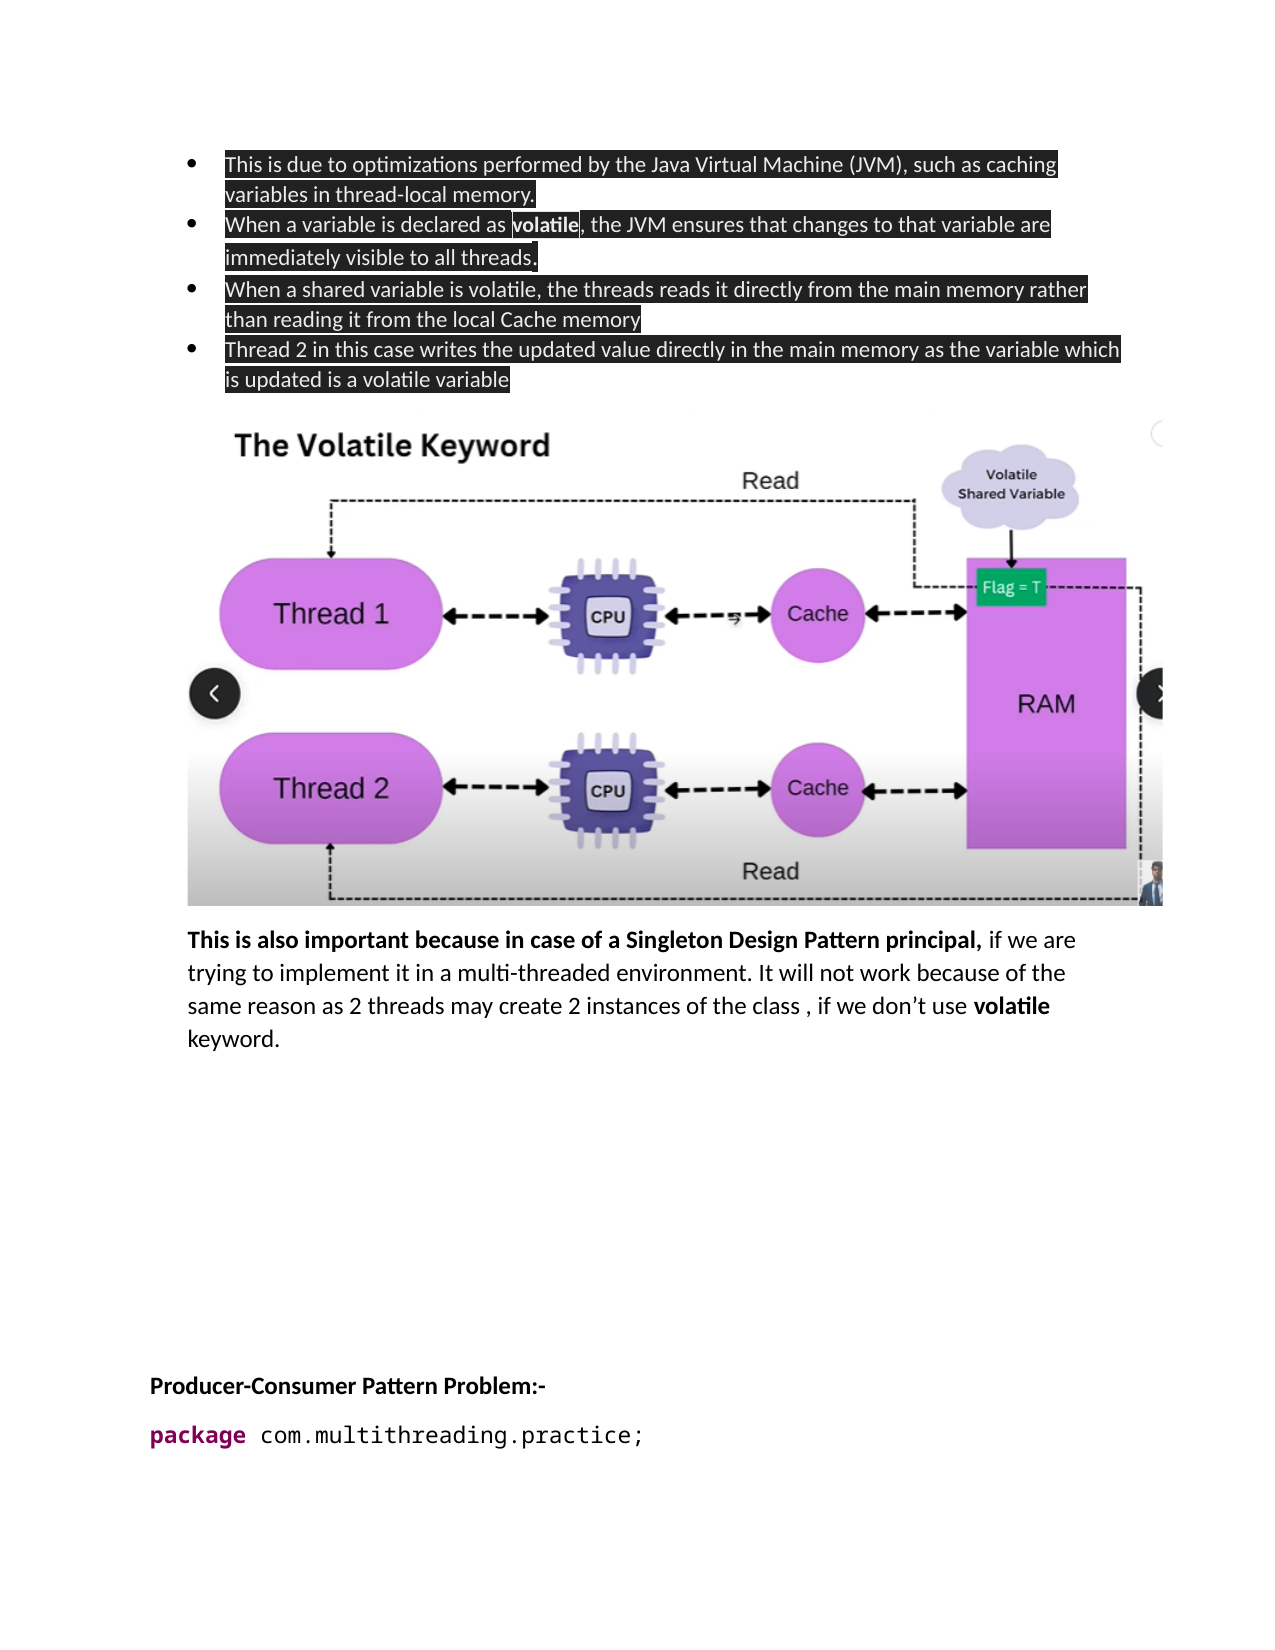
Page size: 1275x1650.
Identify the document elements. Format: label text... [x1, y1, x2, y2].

text This is also important because in case of a Singleton Design Pattern principal, if we are trying to implement it in a multi-threaded environment. It will not work because of the same reason as 2 threads may create 2 instances of the class , if we don’t use volatile keyword. [187, 924, 1125, 1053]
list Thread 2 in this case writes the updated value directly in the main memory as the variable which is updated is a volatile variable [187, 335, 1125, 393]
text package com.multithreading.practice; [150, 1419, 1125, 1451]
picture [187, 412, 1163, 906]
text Producer-Consumer Pattern Problem:- [150, 1370, 1125, 1400]
list When a variable is declared as volatile, the JVM ensures that changes to that variable are immediately visible to all threads. [187, 210, 1125, 272]
list This is due to optimizations performed by the Java Virtual Machine (JVM), such as caching variables in thread-local memory. [187, 150, 1125, 208]
list When a shared variable is volatile, the threads reads it directly from the main memory rather than reading it from the local Cache memory [187, 275, 1125, 333]
